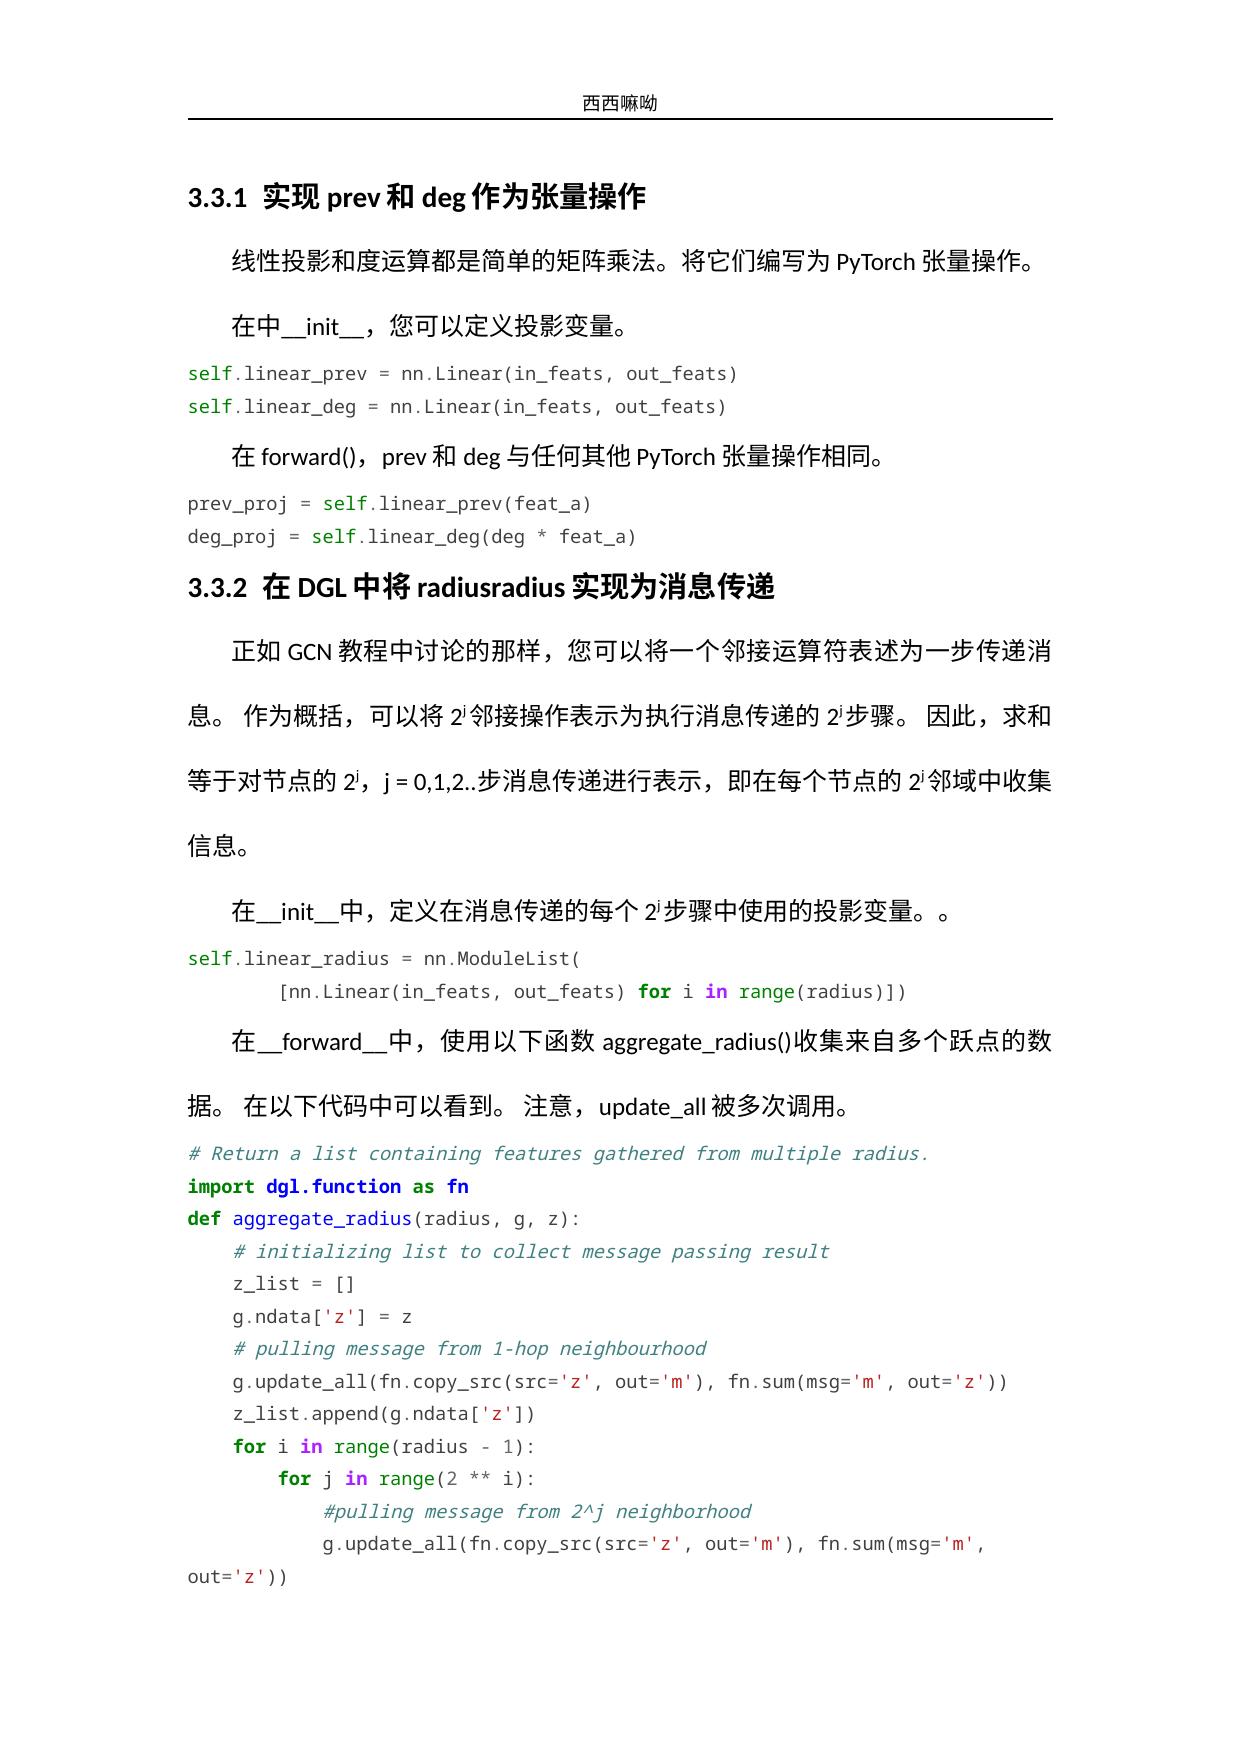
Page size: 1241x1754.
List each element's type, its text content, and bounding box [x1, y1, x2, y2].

text # pulling message from 1-hop neighbourhood [187, 1332, 1053, 1364]
text import dgl.function as fn [187, 1169, 1053, 1202]
subtitle 实现prev和deg作为张量操作 [187, 162, 1053, 227]
text for j in range(2 ** i): [187, 1462, 1053, 1494]
subtitle 在DGL中将radiusradius实现为消息传递 [187, 552, 1053, 617]
text 线性投影和度运算都是简单的矩阵乘法。将它们编写为PyTorch张量操作。 [187, 227, 1053, 292]
text 正如GCN教程中讨论的那样，您可以将一个邻接运算符表述为一步传递消息。 作为概括，可以将2j邻接操作表示为执行消息传递的2j步骤。 因此，求和等于对节点的2j，j = 0,1,2..步消息传递进行表示，即在每个节点的2j邻域中收集信息。 [187, 617, 1053, 877]
text 在中__init__，您可以定义投影变量。 [187, 292, 1053, 357]
text 在forward()，prev 和 deg 与任何其他PyTorch张量操作相同。 [187, 422, 1053, 487]
text self.linear_deg = nn.Linear(in_feats, out_feats) [187, 389, 1053, 422]
text g.update_all(fn.copy_src(src='z', out='m'), fn.sum(msg='m', out='z')) [187, 1527, 1053, 1592]
text prev_proj = self.linear_prev(feat_a) [187, 487, 1053, 519]
text g.update_all(fn.copy_src(src='z', out='m'), fn.sum(msg='m', out='z')) [187, 1364, 1053, 1397]
text self.linear_prev = nn.Linear(in_feats, out_feats) [187, 357, 1053, 389]
text for i in range(radius - 1): [187, 1429, 1053, 1462]
text # Return a list containing features gathered from multiple radius. [187, 1137, 1053, 1169]
text 在__init__中，定义在消息传递的每个2j步骤中使用的投影变量。。 [187, 877, 1053, 942]
text g.ndata['z'] = z [187, 1299, 1053, 1332]
text [nn.Linear(in_feats, out_feats) for i in range(radius)]) [187, 974, 1053, 1007]
text 在__forward__中，使用以下函数aggregate_radius()收集来自多个跃点的数据。 在以下代码中可以看到。 注意，update_all被多次调用。 [187, 1007, 1053, 1137]
text #pulling message from 2^j neighborhood [187, 1494, 1053, 1527]
text self.linear_radius = nn.ModuleList( [187, 942, 1053, 974]
text # initializing list to collect message passing result [187, 1234, 1053, 1267]
text def aggregate_radius(radius, g, z): [187, 1202, 1053, 1234]
text z_list = [] [187, 1267, 1053, 1299]
text deg_proj = self.linear_deg(deg * feat_a) [187, 519, 1053, 552]
text z_list.append(g.ndata['z']) [187, 1397, 1053, 1429]
